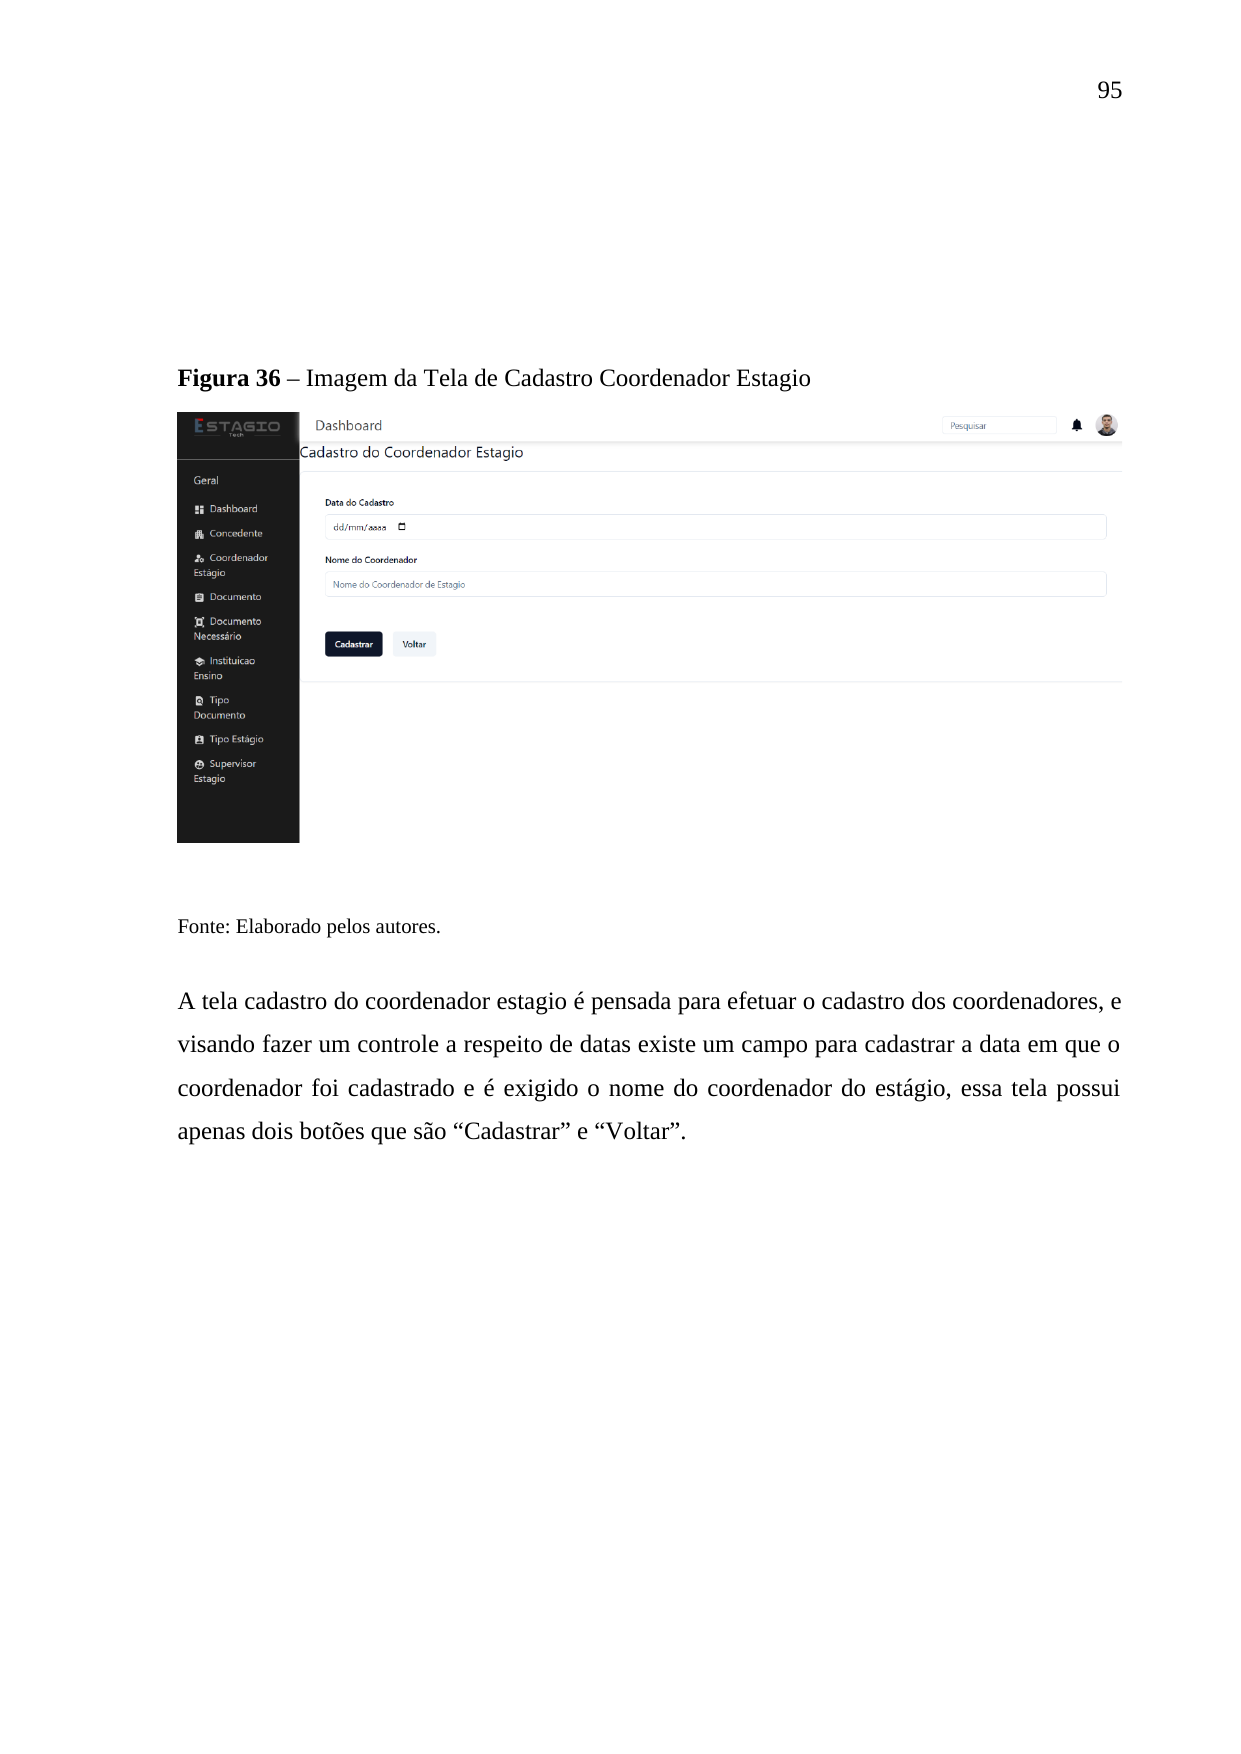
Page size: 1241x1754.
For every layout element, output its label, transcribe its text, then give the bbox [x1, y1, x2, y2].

picture [177, 412, 1123, 843]
text A tela cadastro do coordenador estagio é pensada para efetuar o cadastro dos coordenadores, e visando fazer um controle a respeito de datas existe um campo para cadastrar a data em que o coordenador foi cadastrado e é exigido o nome do coordenador do estágio, essa tela possui apenas dois botões que são “Cadastrar” e “Voltar”. [177, 986, 1122, 1144]
text Figura 36 – Imagem da Tela de Cadastro Coordenador Estagio [177, 363, 1122, 392]
text Fonte: Elaborado pelos autores. [177, 914, 1122, 938]
